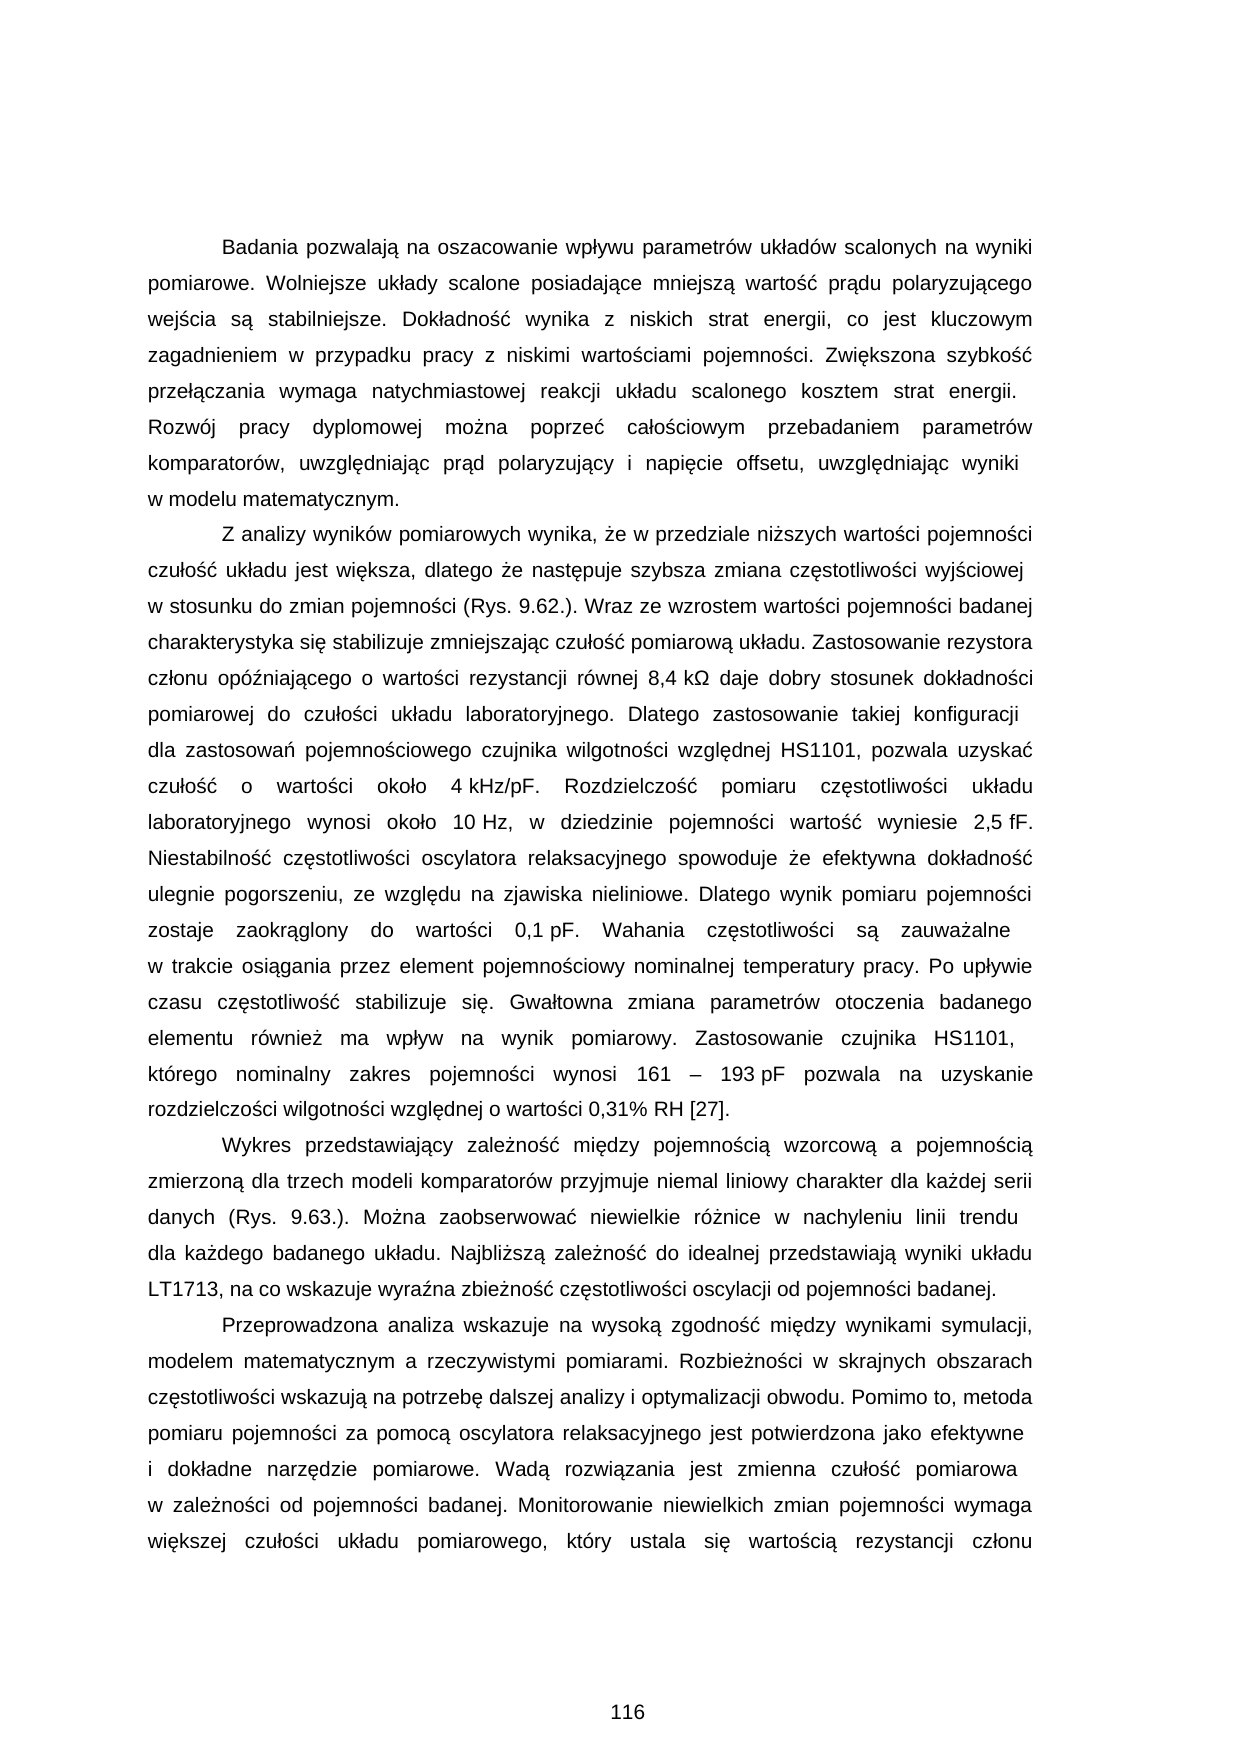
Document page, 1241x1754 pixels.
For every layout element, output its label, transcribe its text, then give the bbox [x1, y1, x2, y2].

text Badania pozwalają na oszacowanie wpływu parametrów układów scalonych na wyniki pomiarowe. Wolniejsze układy scalone posiadające mniejszą wartość prądu polaryzującego wejścia są stabilniejsze. Dokładność wynika z niskich strat energii, co jest kluczowym zagadnieniem w przypadku pracy z niskimi wartościami pojemności. Zwiększona szybkość przełączania wymaga natychmiastowej reakcji układu scalonego kosztem strat energii. Rozwój pracy dyplomowej można poprzeć całościowym przebadaniem parametrów komparatorów, uwzględniając prąd polaryzujący i napięcie offsetu, uwzględniając wyniki w modelu matematycznym. [148, 235, 1033, 510]
